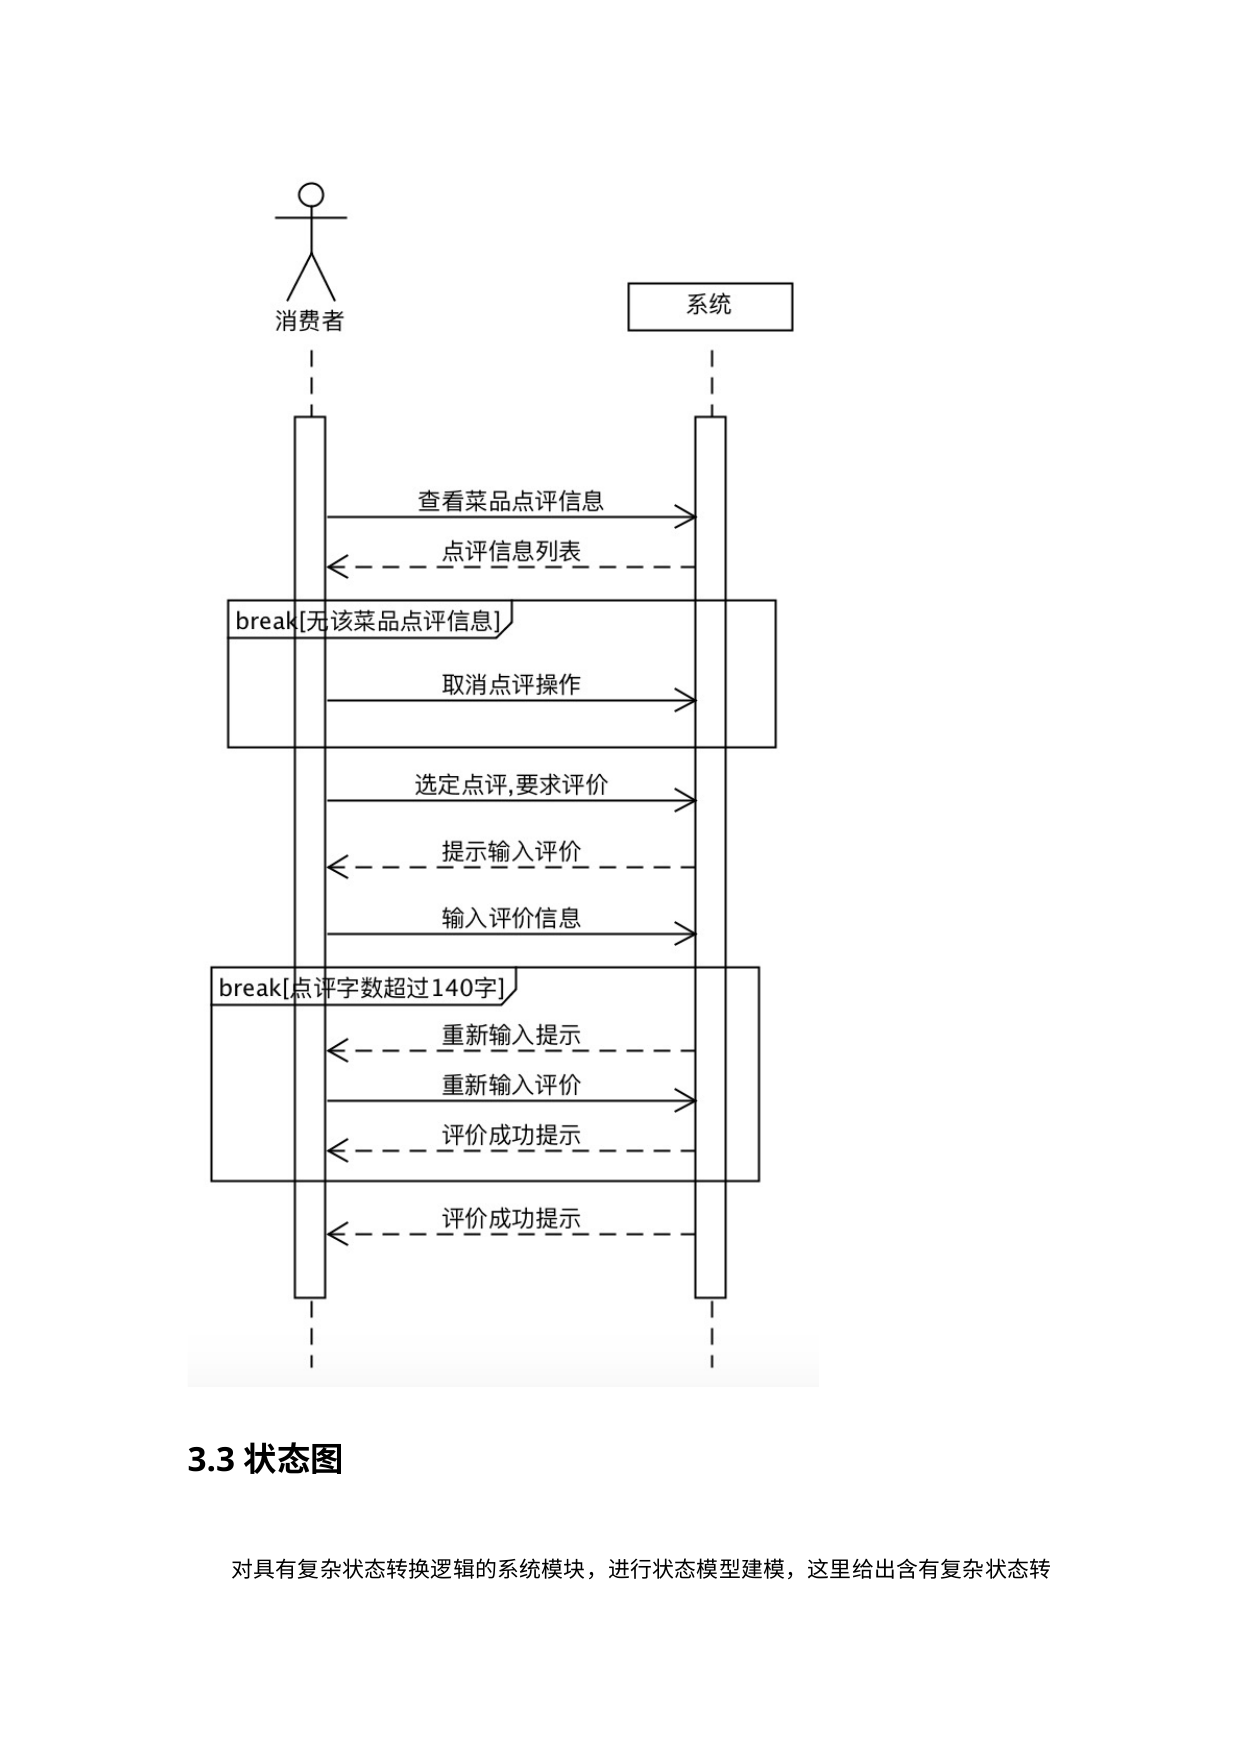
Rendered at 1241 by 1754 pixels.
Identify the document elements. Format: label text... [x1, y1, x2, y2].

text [187, 1551, 1053, 1584]
subtitle 3.3 状态图 [187, 1424, 1053, 1489]
picture [187, 162, 819, 1387]
